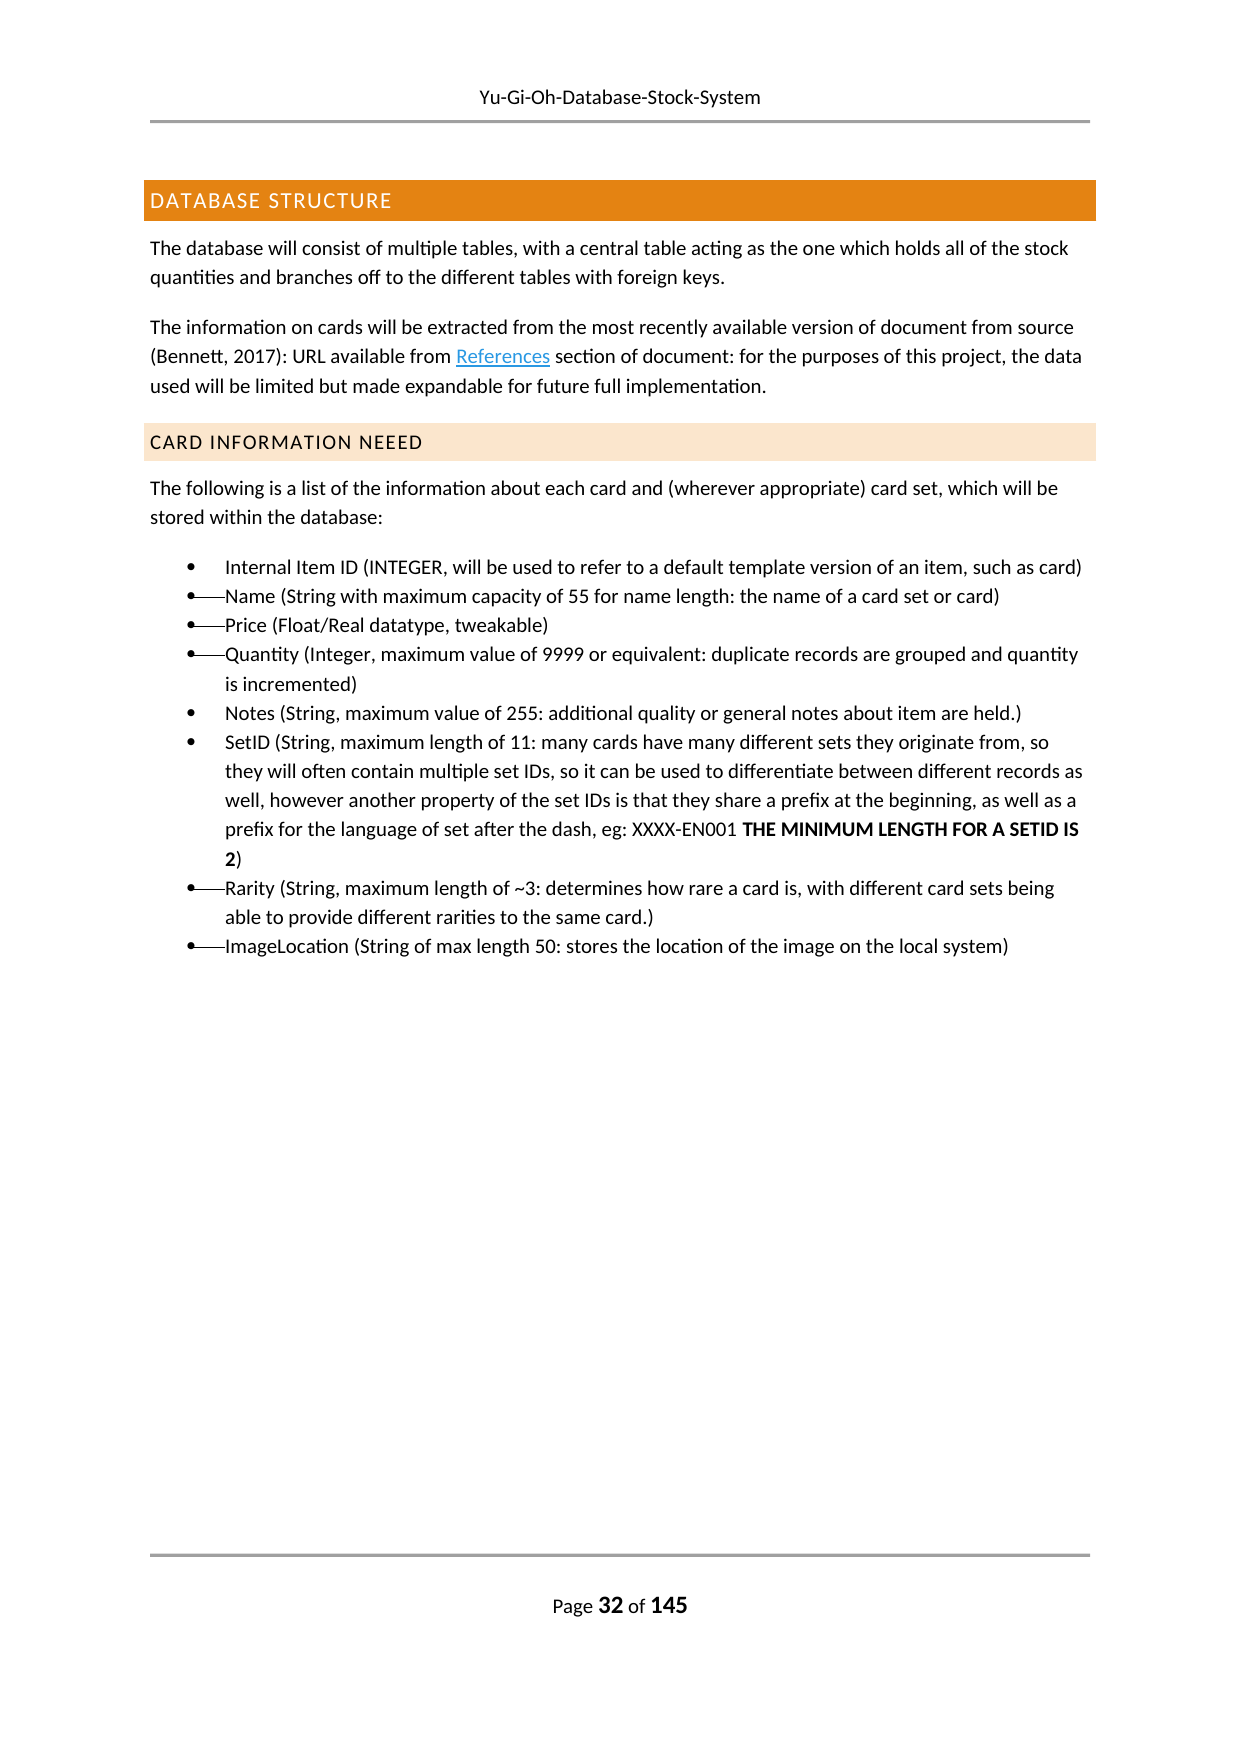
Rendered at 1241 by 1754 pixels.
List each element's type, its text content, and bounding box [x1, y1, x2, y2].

list Quantity (Integer, maximum value of 9999 or equivalent: duplicate records are grouped and quantity is incremented) [187, 642, 1090, 696]
list ImageLocation (String of max length 50: stores the location of the image on the local system) [187, 933, 1090, 959]
list Price (Float/Real datatype, tweakable) [187, 612, 1090, 638]
text The database will consist of multiple tables, with a central table acting as the one which holds all of the stock quantities and branches off to the different tables with foreign keys. [150, 235, 1090, 290]
text The following is a list of the information about each card and (wherever appropriate) card set, which will be stored within the database: [150, 475, 1090, 529]
list Name (String with maximum capacity of 55 for name length: the name of a card set or card) [187, 583, 1090, 609]
subtitle Database Structure [150, 186, 1090, 214]
list SetID (String, maximum length of 11: many cards have many different sets they originate from, so they will often contain multiple set IDs, so it can be used to differentiate between different records as well, however another property of the set IDs is that they share a prefix at the beginning, as well as a prefix for the language of set after the dash, eg: XXXX-EN001 THE MINIMUM LENGTH FOR A SETID IS 2) [187, 729, 1090, 871]
text The information on cards will be extracted from the most recently available version of document from source : URL available from References section of document: for the purposes of this project, the data used will be limited but made expandable for future full implementation. [150, 314, 1090, 398]
list Notes (String, maximum value of 255: additional quality or general notes about item are held.) [187, 700, 1090, 725]
subtitle Card Information neeed [150, 429, 1090, 454]
list Rarity (String, maximum length of ~3: determines how rare a card is, with different card sets being able to provide different rarities to the same card.) [187, 875, 1090, 929]
list Internal Item ID (INTEGER, will be used to refer to a default template version of an item, such as card) [187, 554, 1090, 579]
